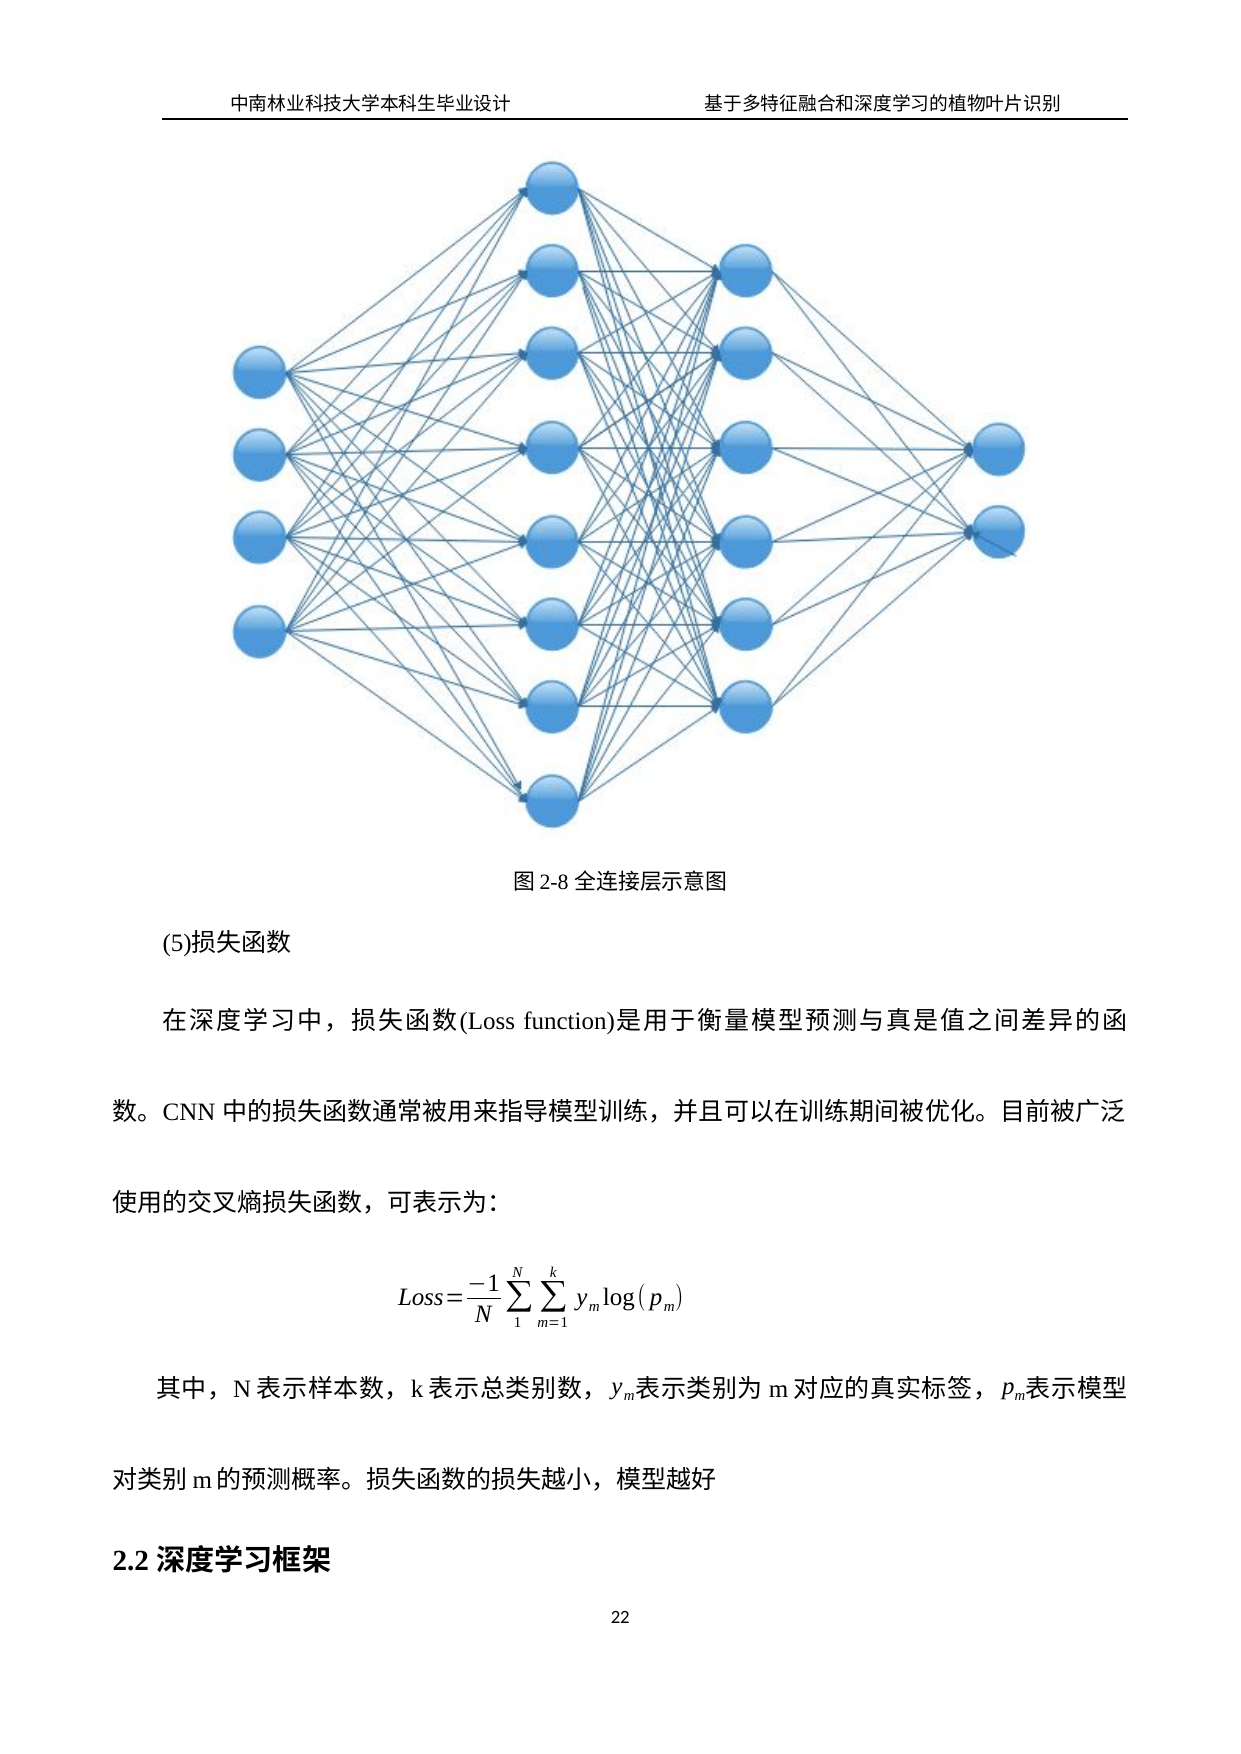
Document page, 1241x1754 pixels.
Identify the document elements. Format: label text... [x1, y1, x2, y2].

text 其中，N表示样本数，k表示总类别数，表示类别为m对应的真实标签，表示模型对类别m的预测概率。损失函数的损失越小，模型越好 [112, 1356, 1128, 1511]
text (5)损失函数 [112, 909, 1128, 974]
text 图2-8 全连接层示意图 [112, 865, 1128, 897]
text 在深度学习中，损失函数(Loss function)是用于衡量模型预测与真是值之间差异的函数。CNN 中的损失函数通常被用来指导模型训练，并且可以在训练期间被优化。目前被广泛使用的交叉熵损失函数，可表示为： [112, 988, 1128, 1234]
text 2.2 深度学习框架 [112, 1525, 1128, 1590]
picture [154, 139, 1086, 848]
